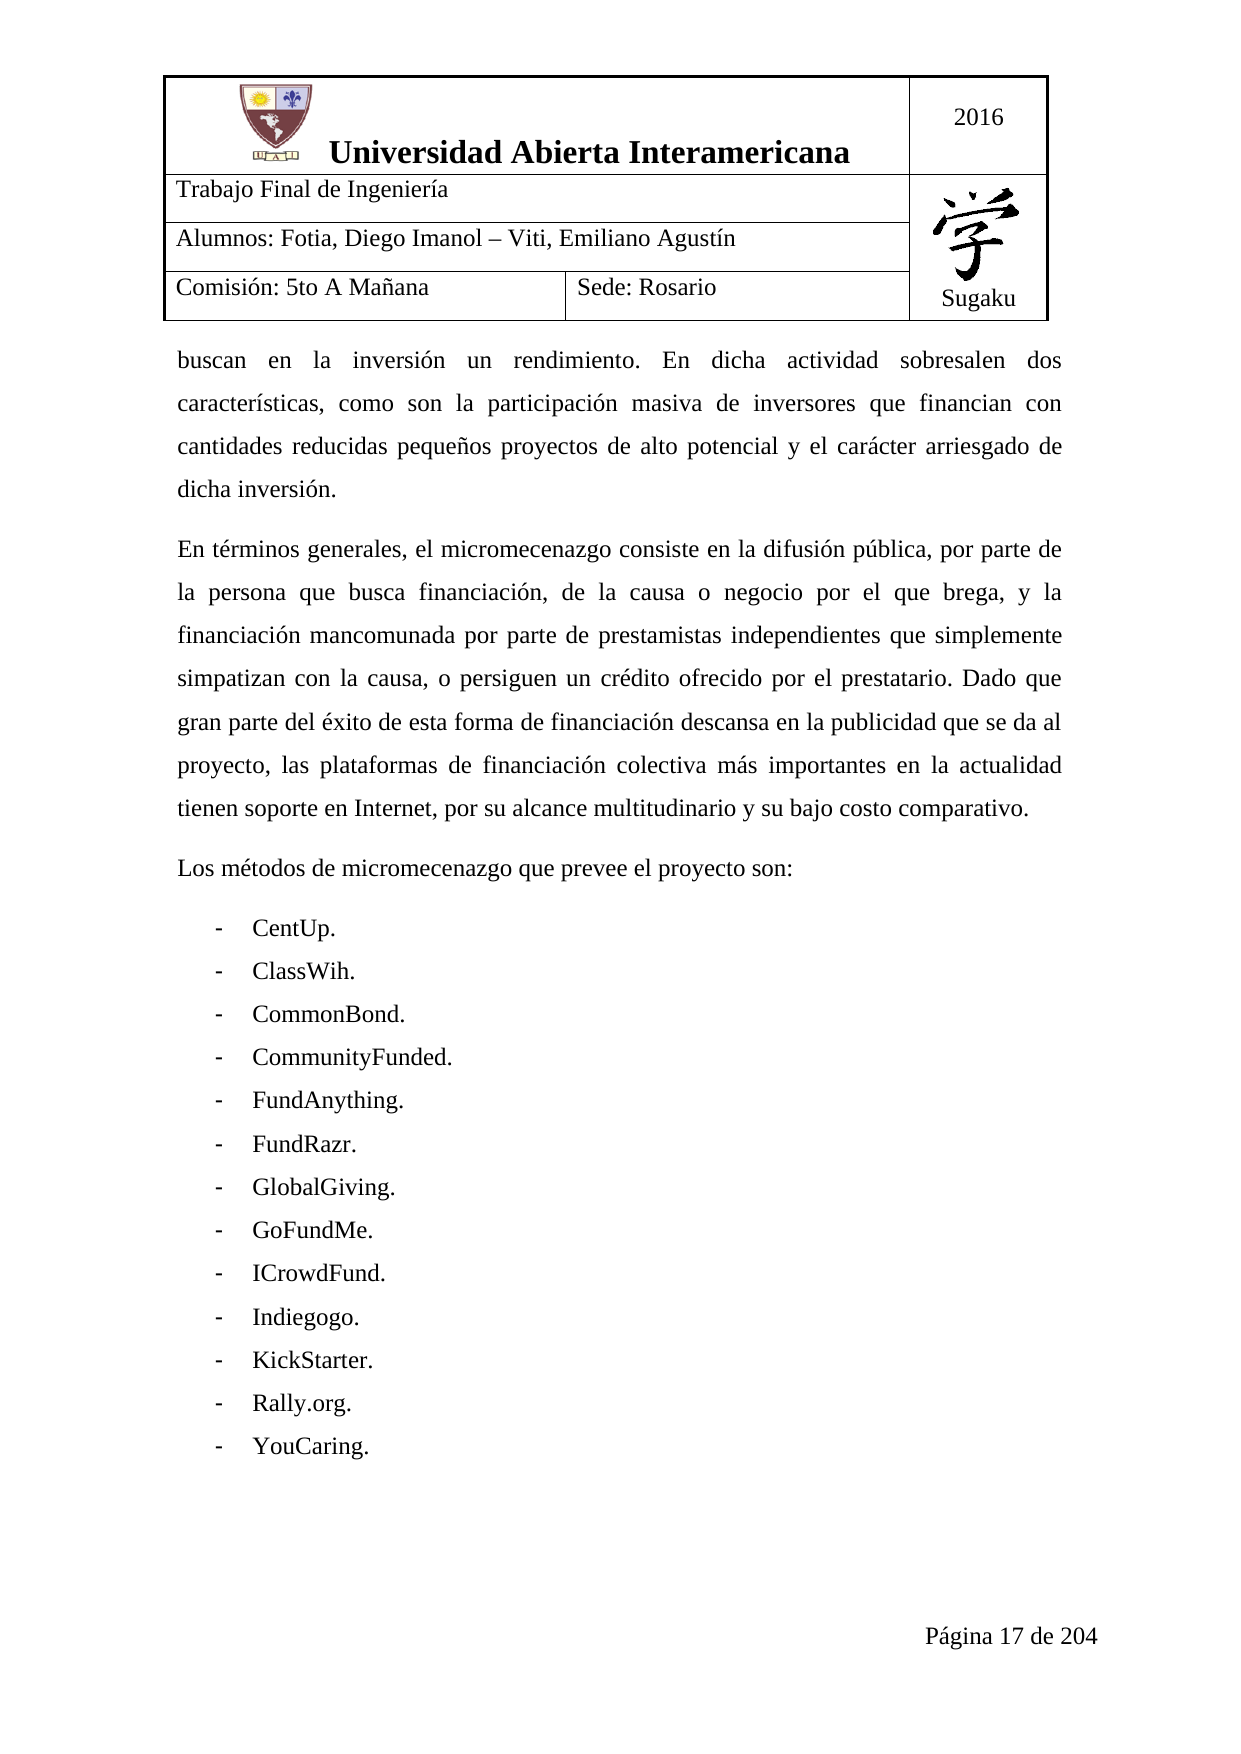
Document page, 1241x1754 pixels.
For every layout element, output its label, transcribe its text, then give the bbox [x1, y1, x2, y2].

list FundRazr. [214, 1129, 1063, 1157]
list Indiegogo. [214, 1302, 1063, 1330]
picture [927, 181, 1030, 284]
list KickStarter. [214, 1345, 1063, 1374]
list GlobalGiving. [214, 1172, 1063, 1201]
picture [223, 78, 329, 164]
text Los métodos de micromecenazgo que prevee el proyecto son: [177, 853, 1063, 881]
list FundAnything. [214, 1085, 1063, 1114]
list GoFundMe. [214, 1215, 1063, 1244]
list ClassWih. [214, 956, 1063, 984]
list YouCaring. [214, 1431, 1063, 1460]
list CommonBond. [214, 999, 1063, 1028]
list ICrowdFund. [214, 1258, 1063, 1287]
text En términos generales, el micromecenazgo consiste en la difusión pública, por parte de la persona que busca financiación, de la causa o negocio por el que brega, y la financiación mancomunada por parte de prestamistas independientes que simplemente simpatizan con la causa, o persiguen un crédito ofrecido por el prestatario. Dado que gran parte del éxito de esta forma de financiación descansa en la publicidad que se da al proyecto, las plataformas de financiación colectiva más importantes en la actualidad tienen soporte en Internet, por su alcance multitudinario y su bajo costo comparativo. [177, 534, 1063, 822]
list CommunityFunded. [214, 1042, 1063, 1071]
list Rally.org. [214, 1388, 1063, 1417]
list CentUp. [214, 912, 1063, 941]
